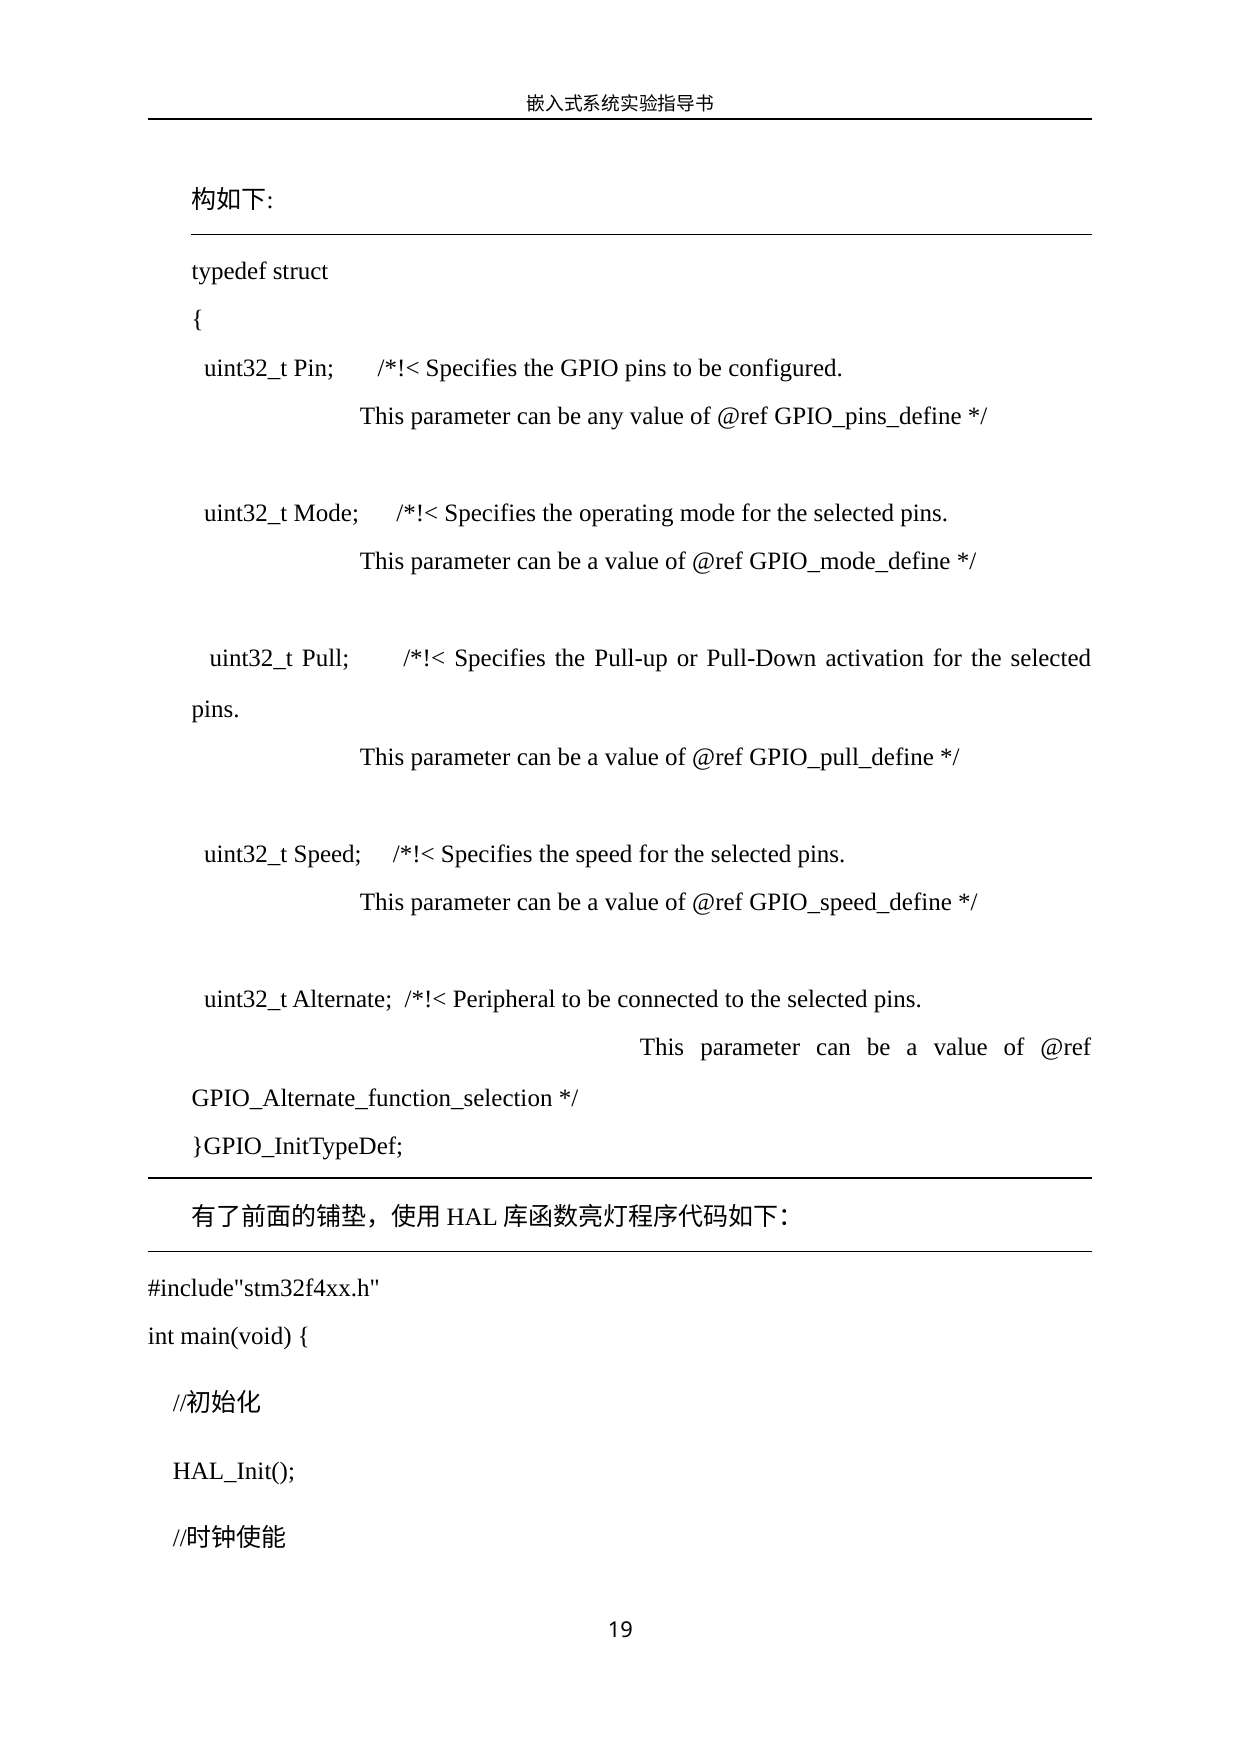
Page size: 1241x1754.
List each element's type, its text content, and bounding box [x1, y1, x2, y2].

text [191, 164, 1092, 234]
text //初始化 [148, 1367, 1092, 1435]
text uint32_t Pull; /*!< Specifies the Pull-up or Pull-Down activation for the selected pins. [191, 640, 1092, 725]
text uint32_t Alternate; /*!< Peripheral to be connected to the selected pins. [191, 981, 1092, 1015]
text This parameter can be a value of @ref GPIO_mode_define */ [191, 543, 1092, 577]
text #include"stm32f4xx.h" [148, 1270, 1092, 1304]
text This parameter can be a value of @ref GPIO_speed_define */ [191, 884, 1092, 918]
text This parameter can be a value of @ref GPIO_Alternate_function_selection */ [191, 1029, 1092, 1114]
text uint32_t Speed; /*!< Specifies the speed for the selected pins. [191, 836, 1092, 870]
text 有了前面的铺垫，使用HAL库函数亮灯程序代码如下： [148, 1179, 1092, 1251]
text This parameter can be any value of @ref GPIO_pins_define */ [191, 398, 1092, 432]
text This parameter can be a value of @ref GPIO_pull_define */ [191, 739, 1092, 773]
text typedef struct [191, 253, 1092, 287]
text { [191, 302, 1092, 336]
text }GPIO_InitTypeDef; [191, 1129, 1092, 1163]
text int main(void) { [148, 1319, 1092, 1353]
text //时钟使能 [148, 1501, 1092, 1569]
text uint32_t Mode; /*!< Specifies the operating mode for the selected pins. [191, 495, 1092, 529]
text uint32_t Pin; /*!< Specifies the GPIO pins to be configured. [191, 350, 1092, 384]
text HAL_Init(); [148, 1453, 1092, 1487]
